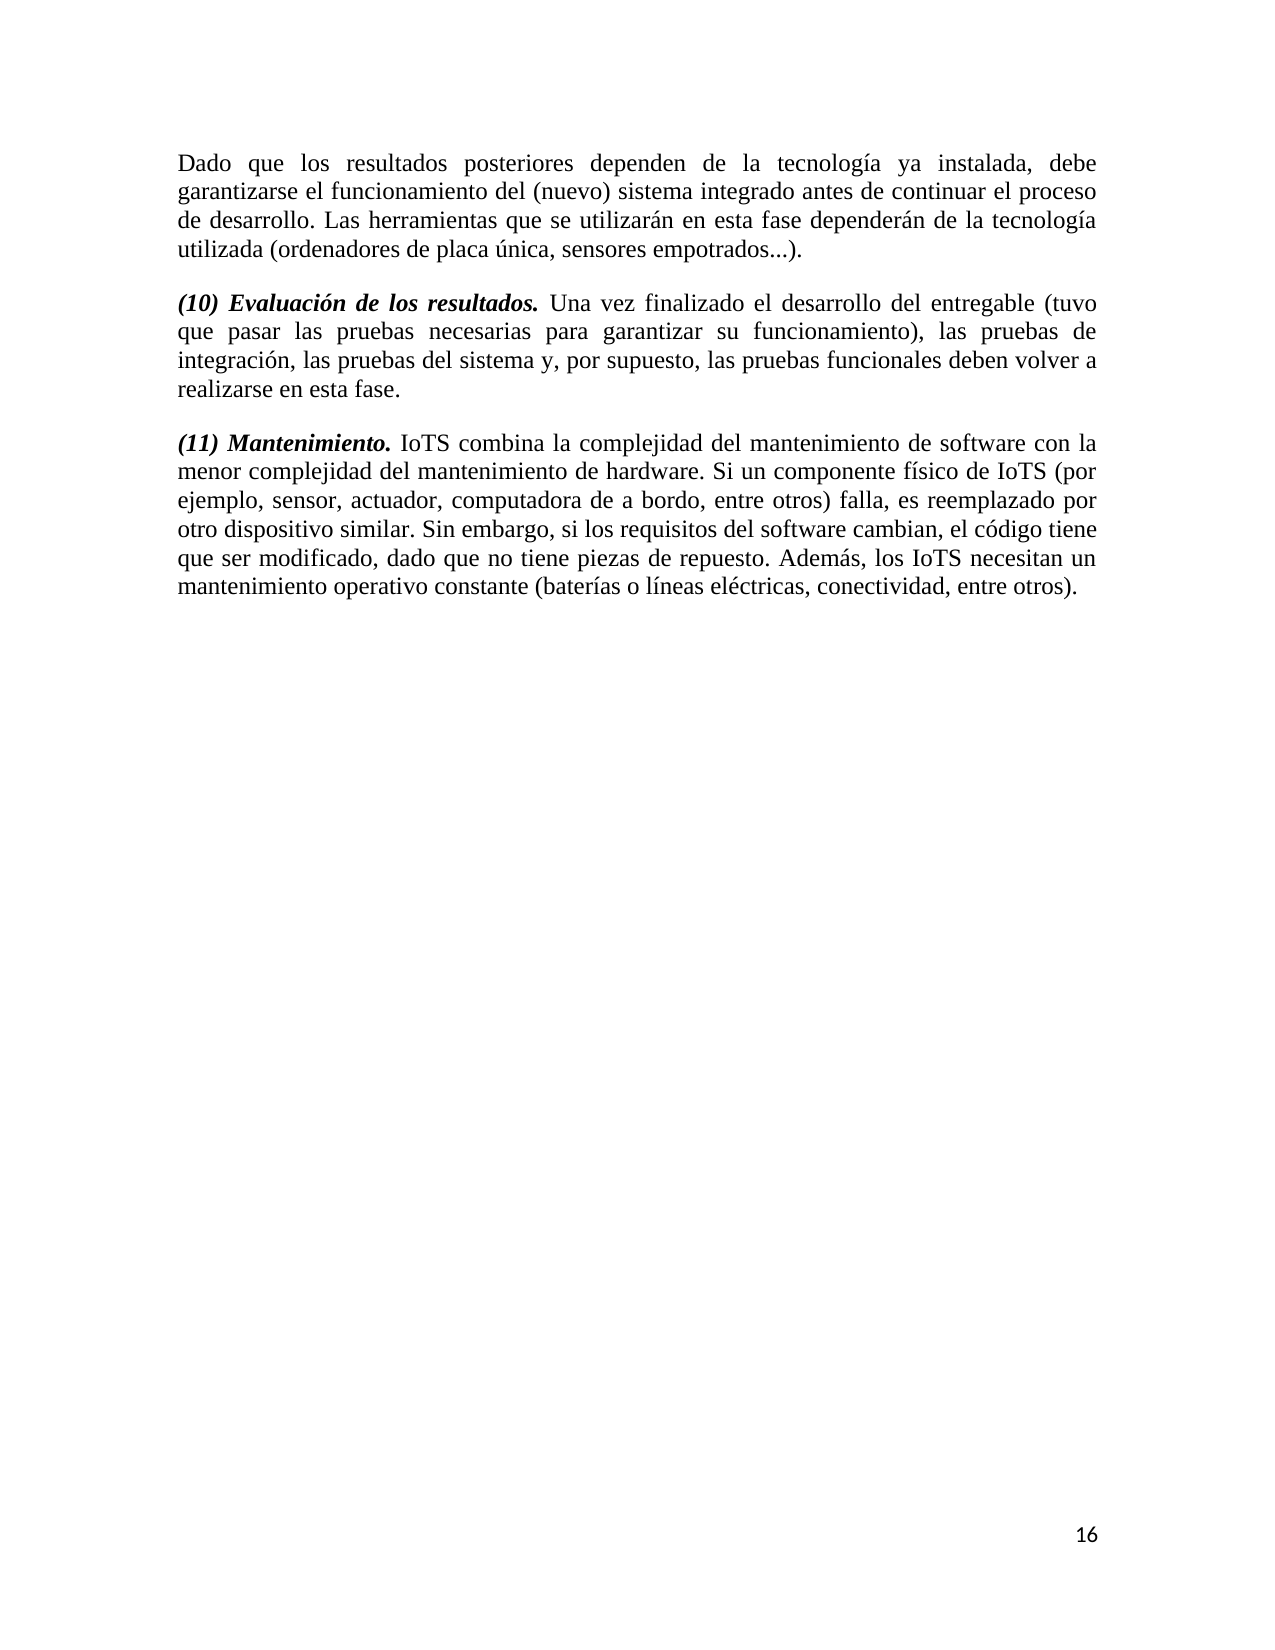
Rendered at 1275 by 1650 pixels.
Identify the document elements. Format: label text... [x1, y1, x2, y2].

text (10) Evaluación de los resultados. Una vez finalizado el desarrollo del entregable (tuvo que pasar las pruebas necesarias para garantizar su funcionamiento), las pruebas de integración, las pruebas del sistema y, por supuesto, las pruebas funcionales deben volver a realizarse en esta fase. [177, 288, 1098, 403]
text (11) Mantenimiento. IoTS combina la complejidad del mantenimiento de software con la menor complejidad del mantenimiento de hardware. Si un componente físico de IoTS (por ejemplo, sensor, actuador, computadora de a bordo, entre otros) falla, es reemplazado por otro dispositivo similar. Sin embargo, si los requisitos del software cambian, el código tiene que ser modificado, dado que no tiene piezas de repuesto. Además, los IoTS necesitan un mantenimiento operativo constante (baterías o líneas eléctricas, conectividad, entre otros). [177, 428, 1098, 600]
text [177, 148, 1098, 263]
